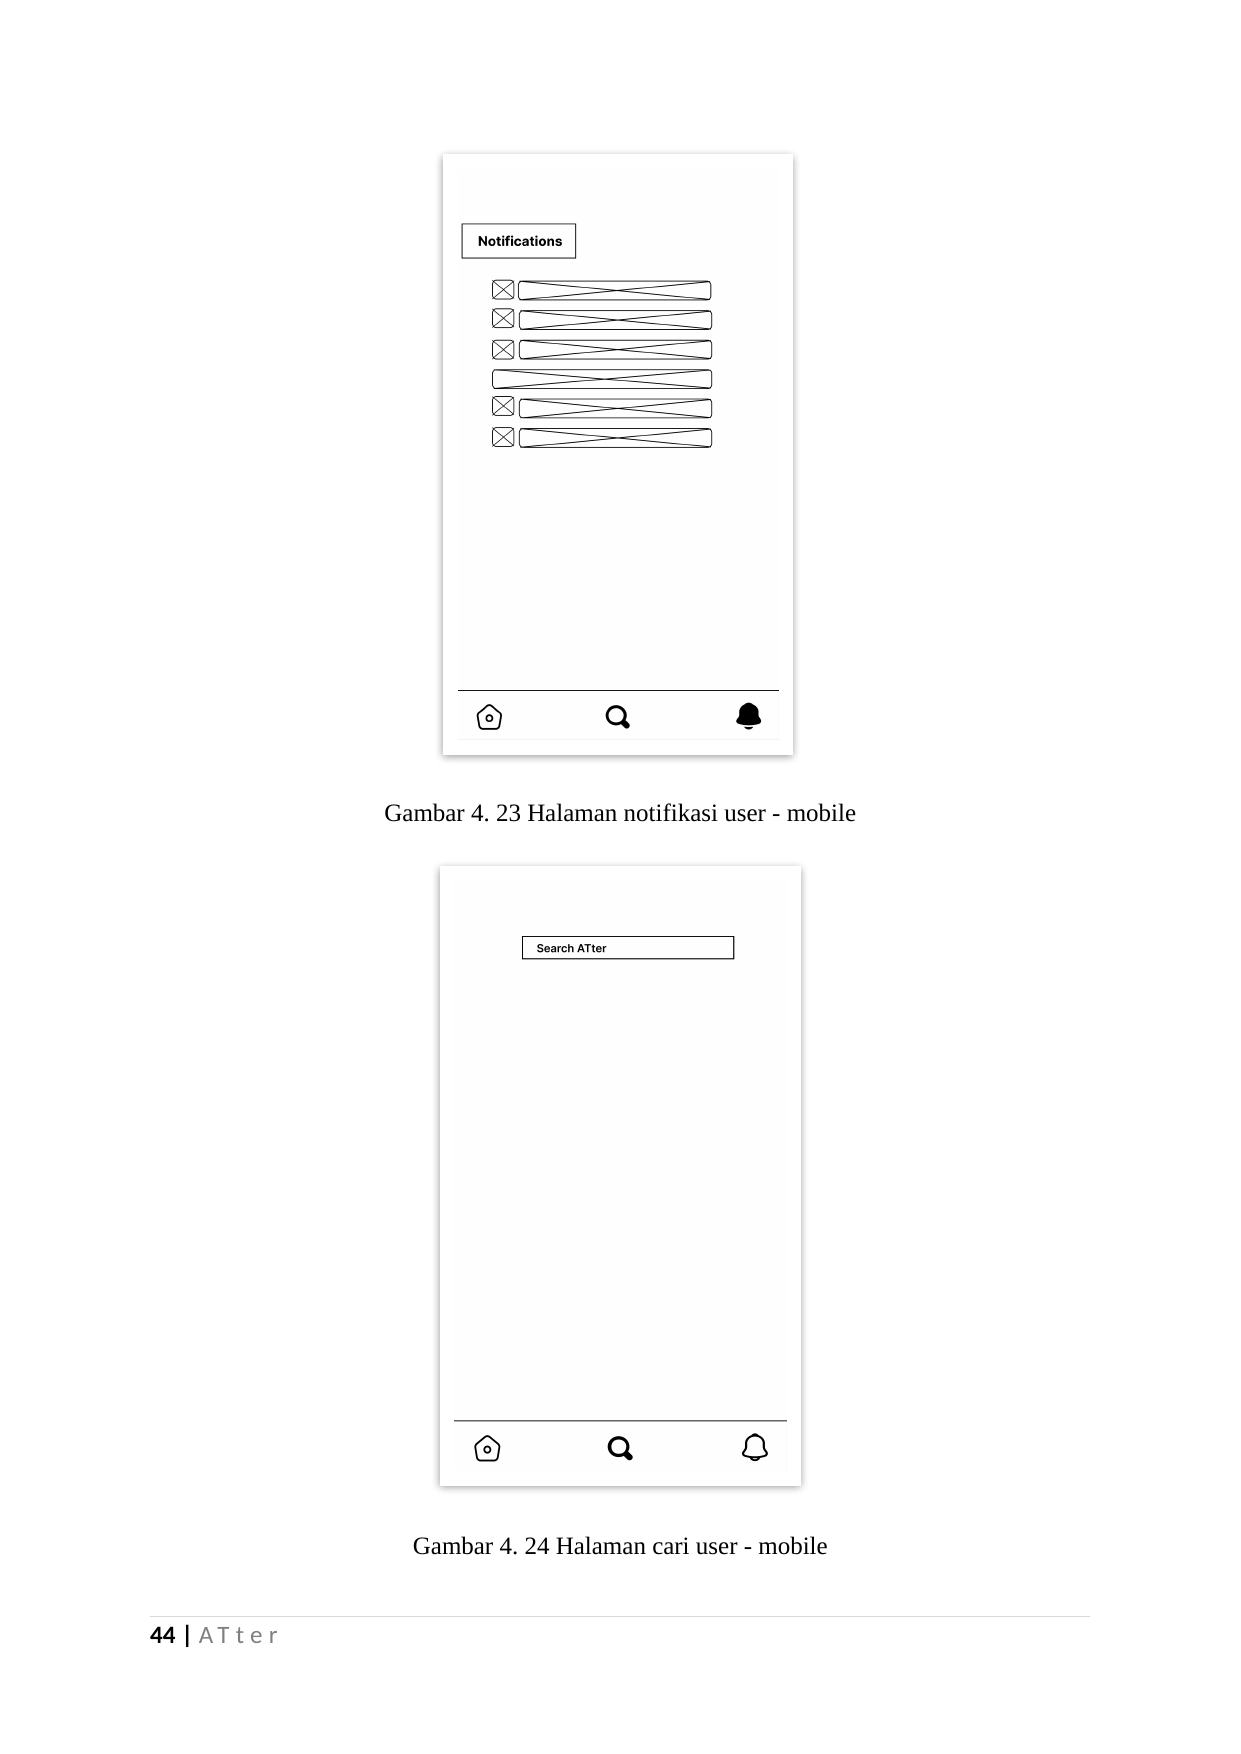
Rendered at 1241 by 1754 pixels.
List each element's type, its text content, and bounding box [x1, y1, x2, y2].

text Gambar 4. 24 Halaman cari user - mobile [150, 1531, 1090, 1560]
text Gambar 4. 23 Halaman notifikasi user - mobile [150, 798, 1090, 826]
picture [458, 169, 779, 740]
picture [454, 880, 787, 1471]
